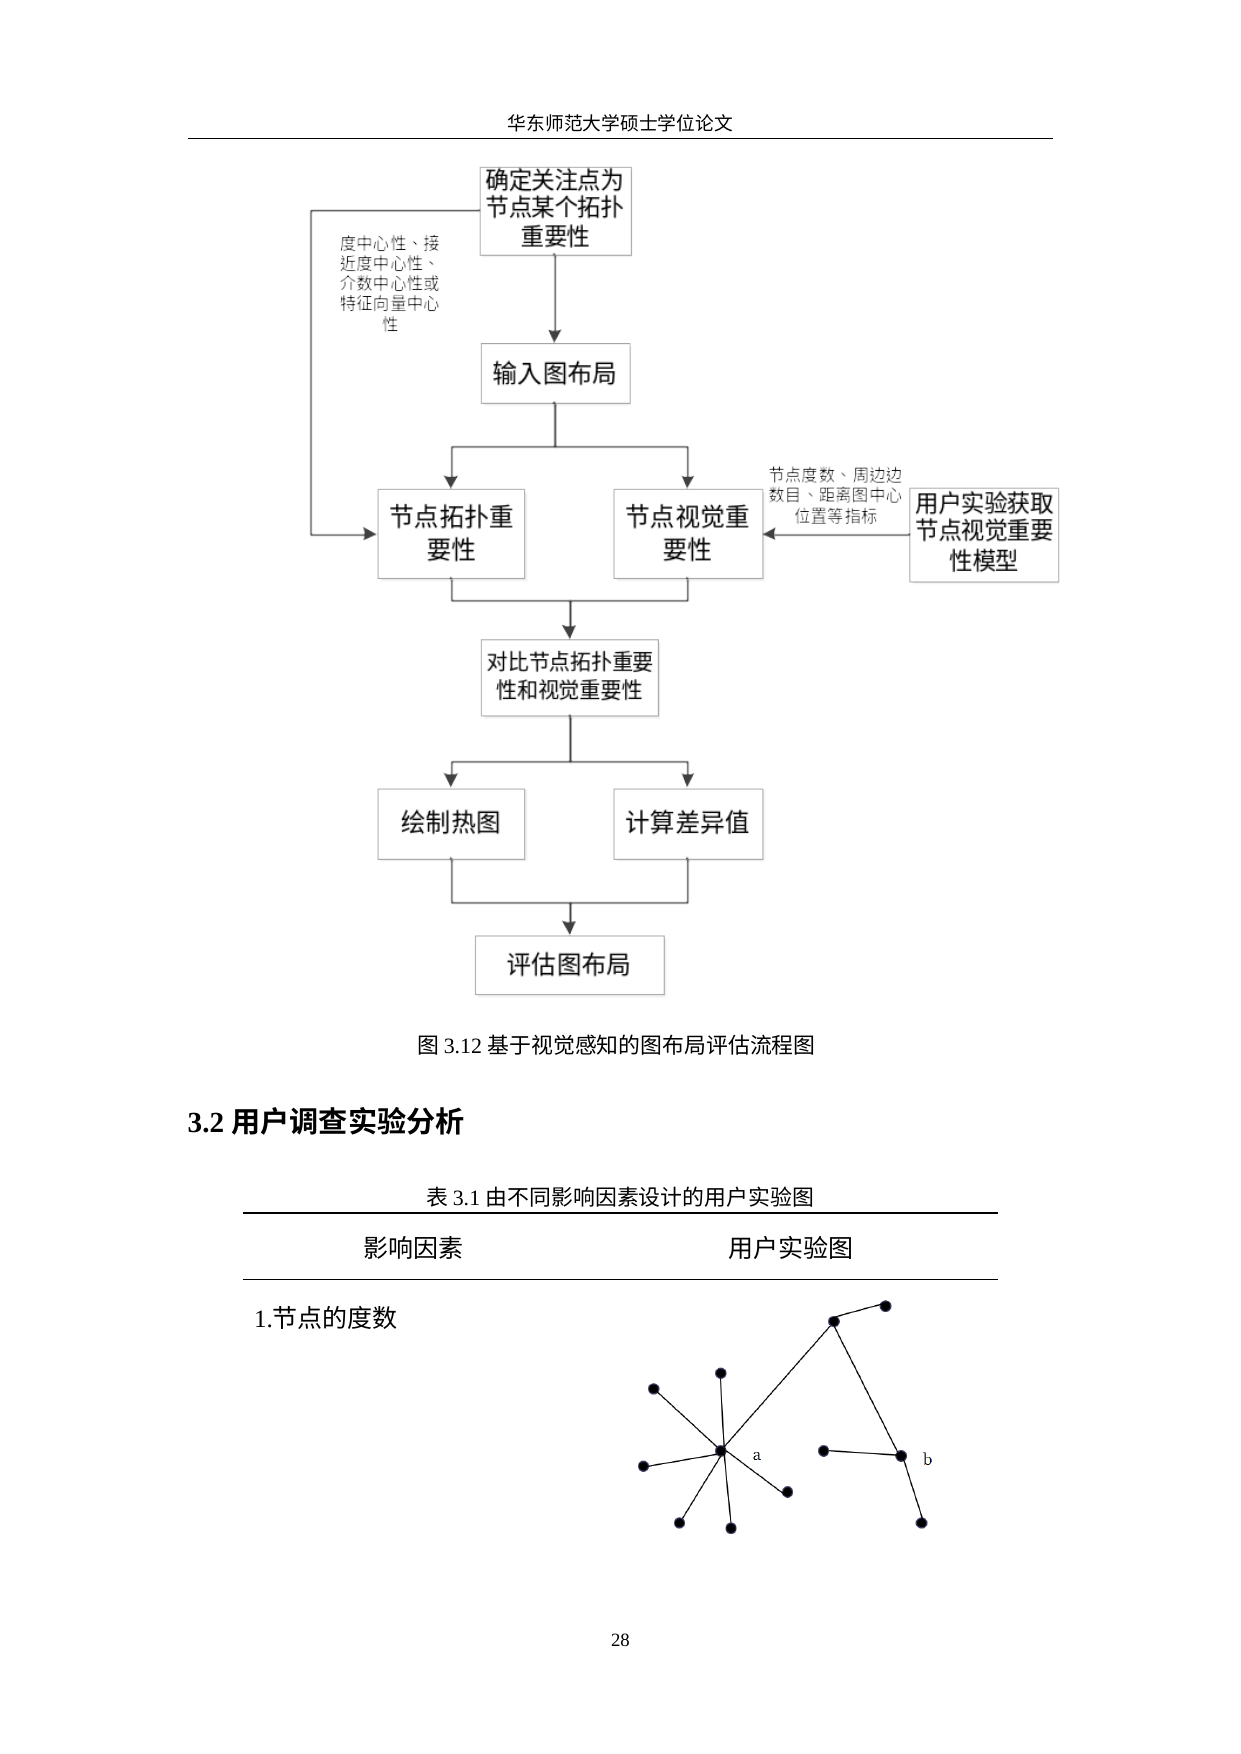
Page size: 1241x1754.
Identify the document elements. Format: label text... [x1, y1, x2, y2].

subtitle 3.2 用户调查实验分析 [187, 1087, 1053, 1152]
picture [625, 1283, 957, 1540]
table_cell 1.节点的度数 [243, 1280, 584, 1554]
table_header 影响因素 [243, 1214, 584, 1279]
table_cell [584, 1280, 998, 1554]
table_header 用户实验图 [584, 1214, 998, 1279]
text 表3.1 由不同影响因素设计的用户实验图 [187, 1179, 1053, 1212]
